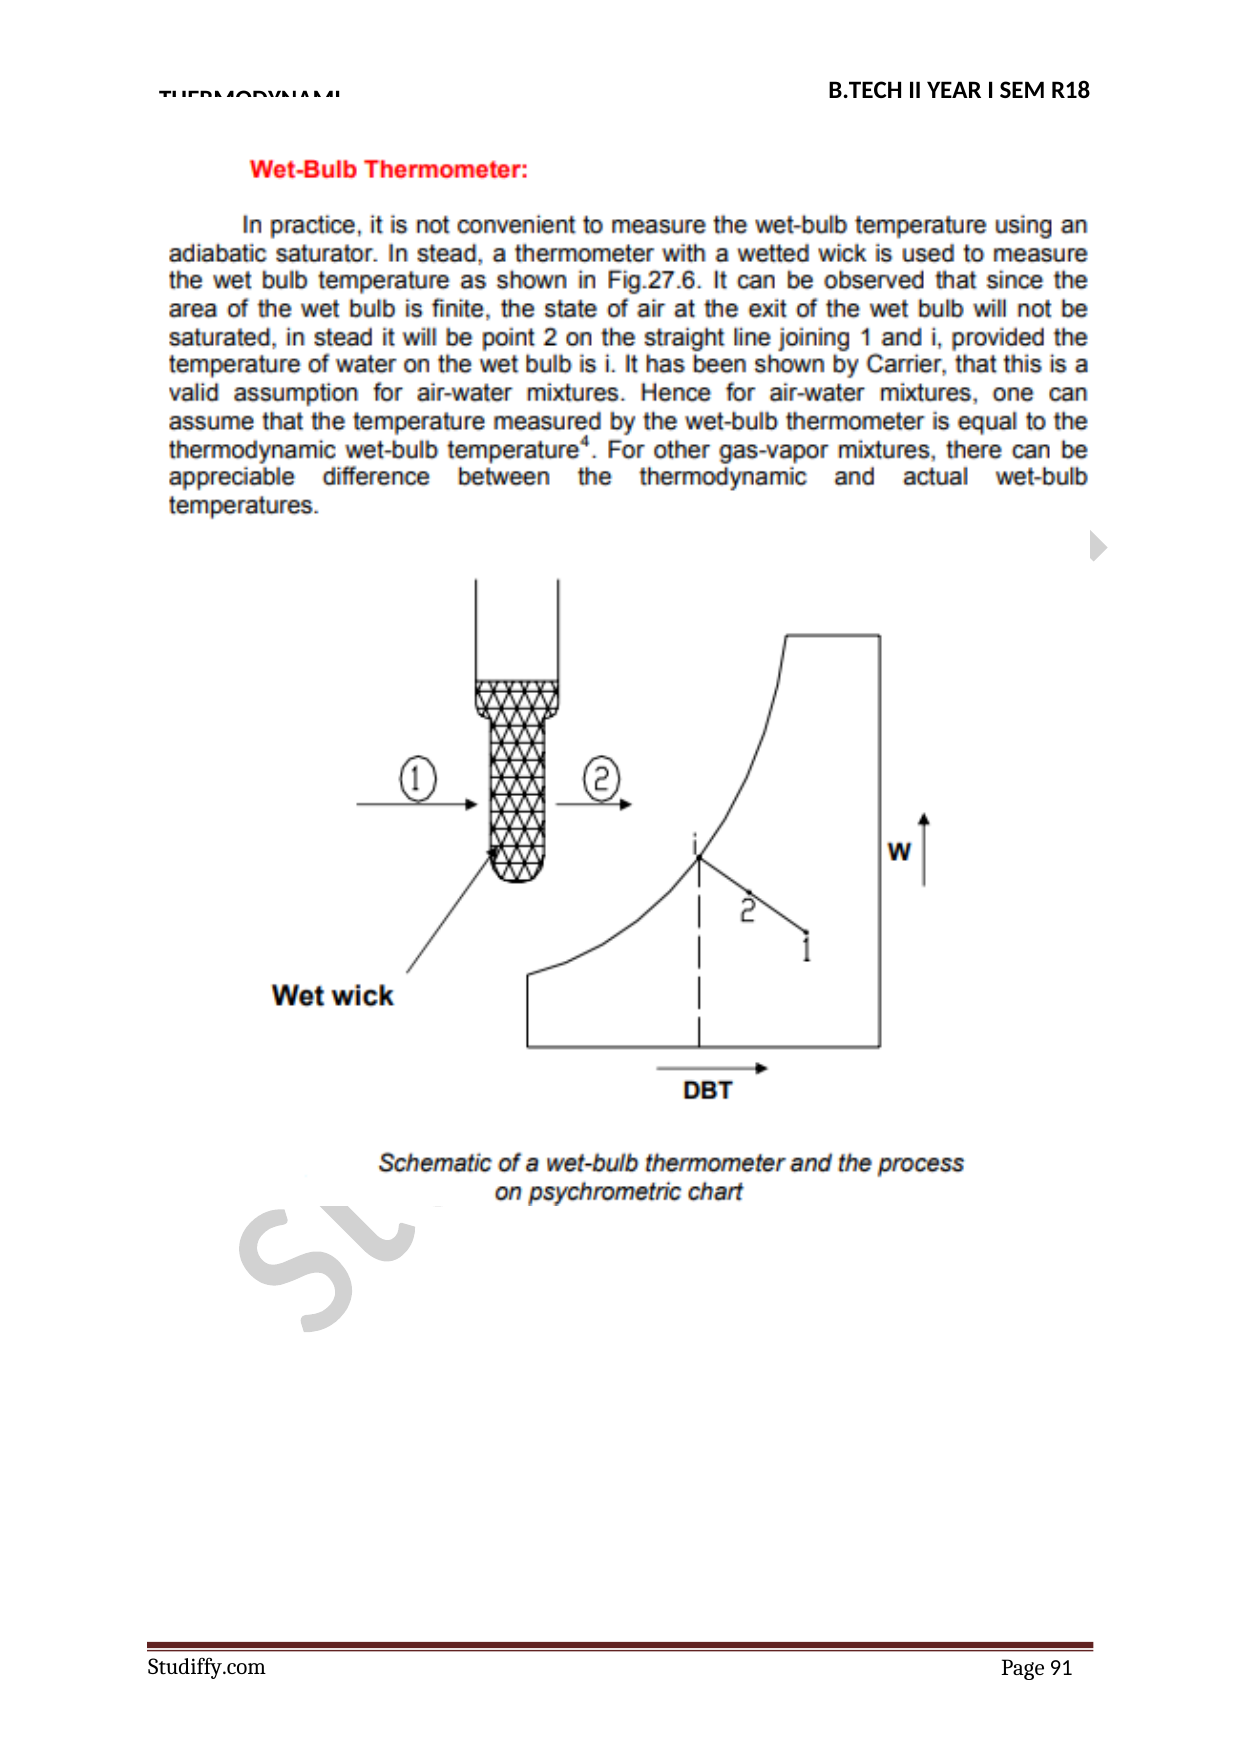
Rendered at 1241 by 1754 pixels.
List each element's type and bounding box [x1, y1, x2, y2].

picture [168, 159, 1090, 1206]
